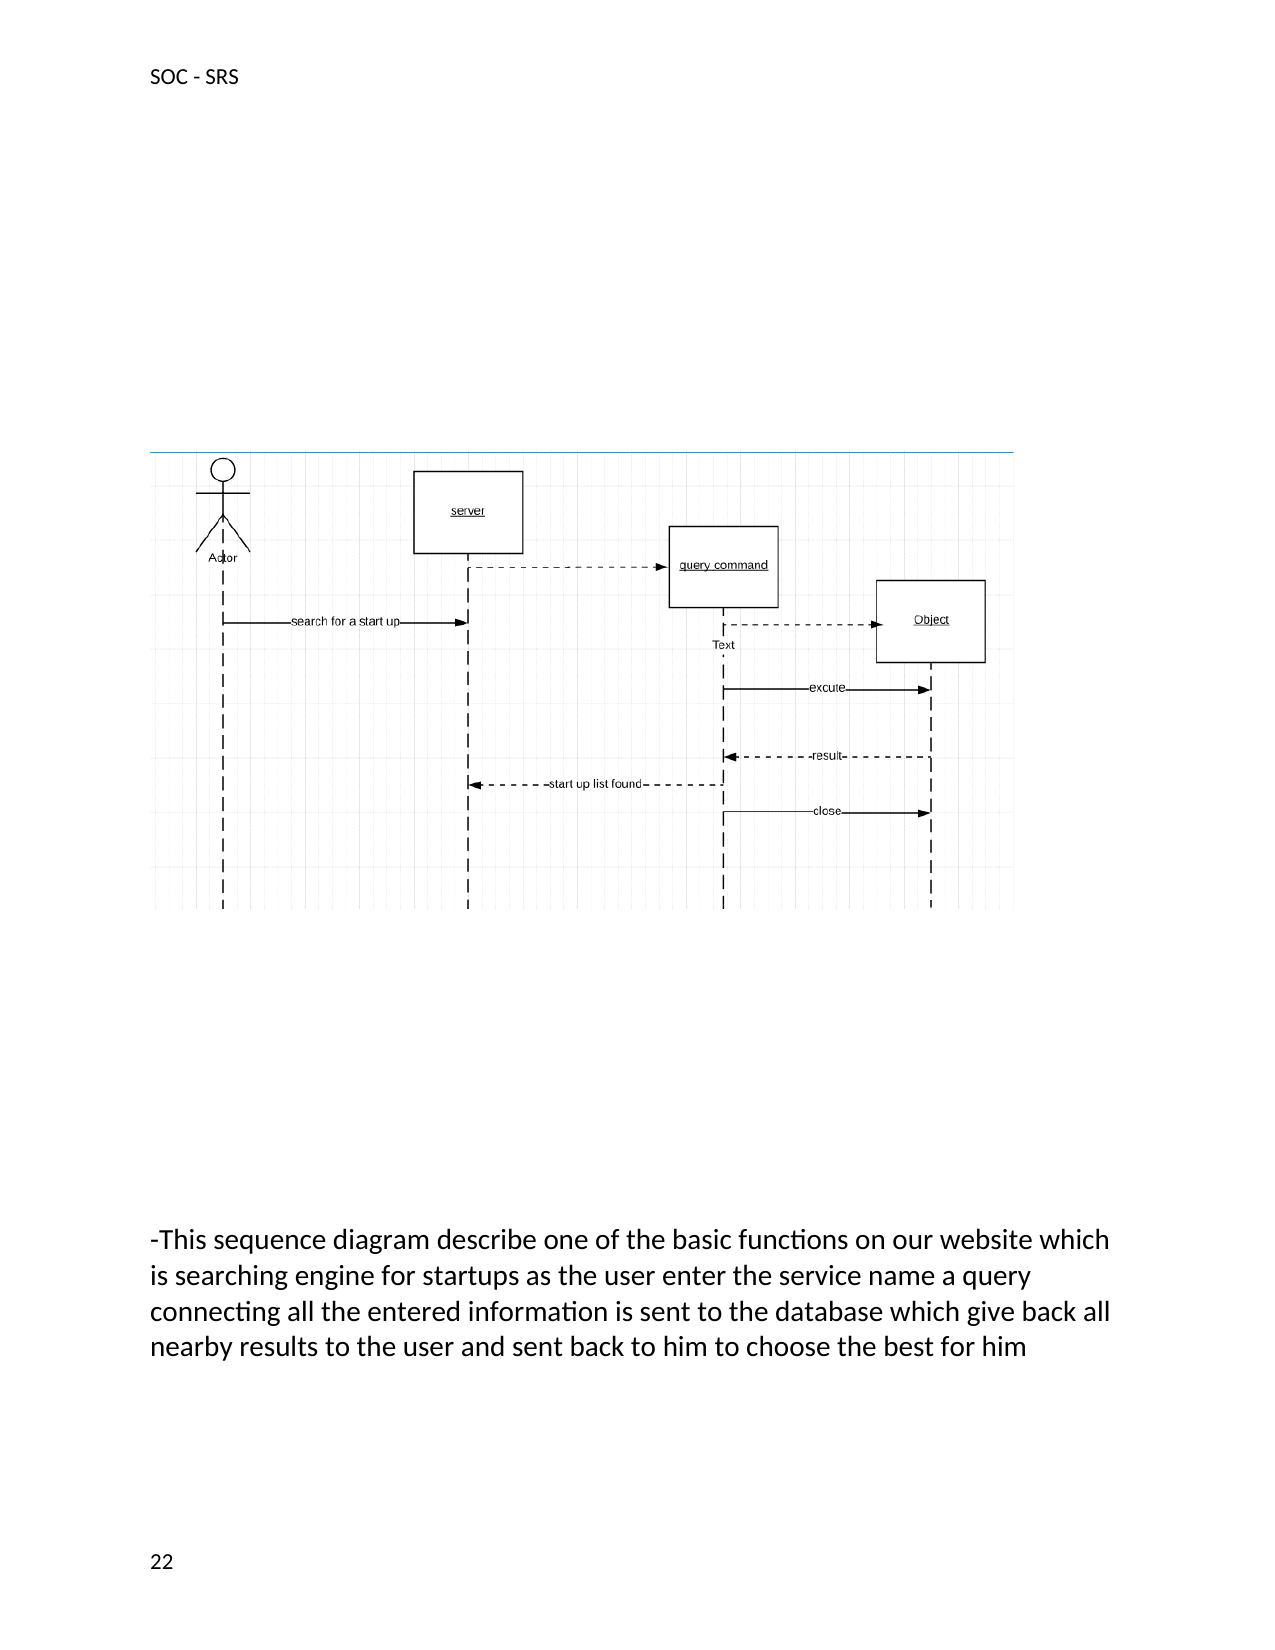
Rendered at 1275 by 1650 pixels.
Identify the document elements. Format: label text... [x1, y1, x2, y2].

text -This sequence diagram describe one of the basic functions on our website which is searching engine for startups as the user enter the service name a query connecting all the entered information is sent to the database which give back all nearby results to the user and sent back to him to choose the best for him [150, 1221, 1113, 1364]
picture [150, 450, 1014, 909]
